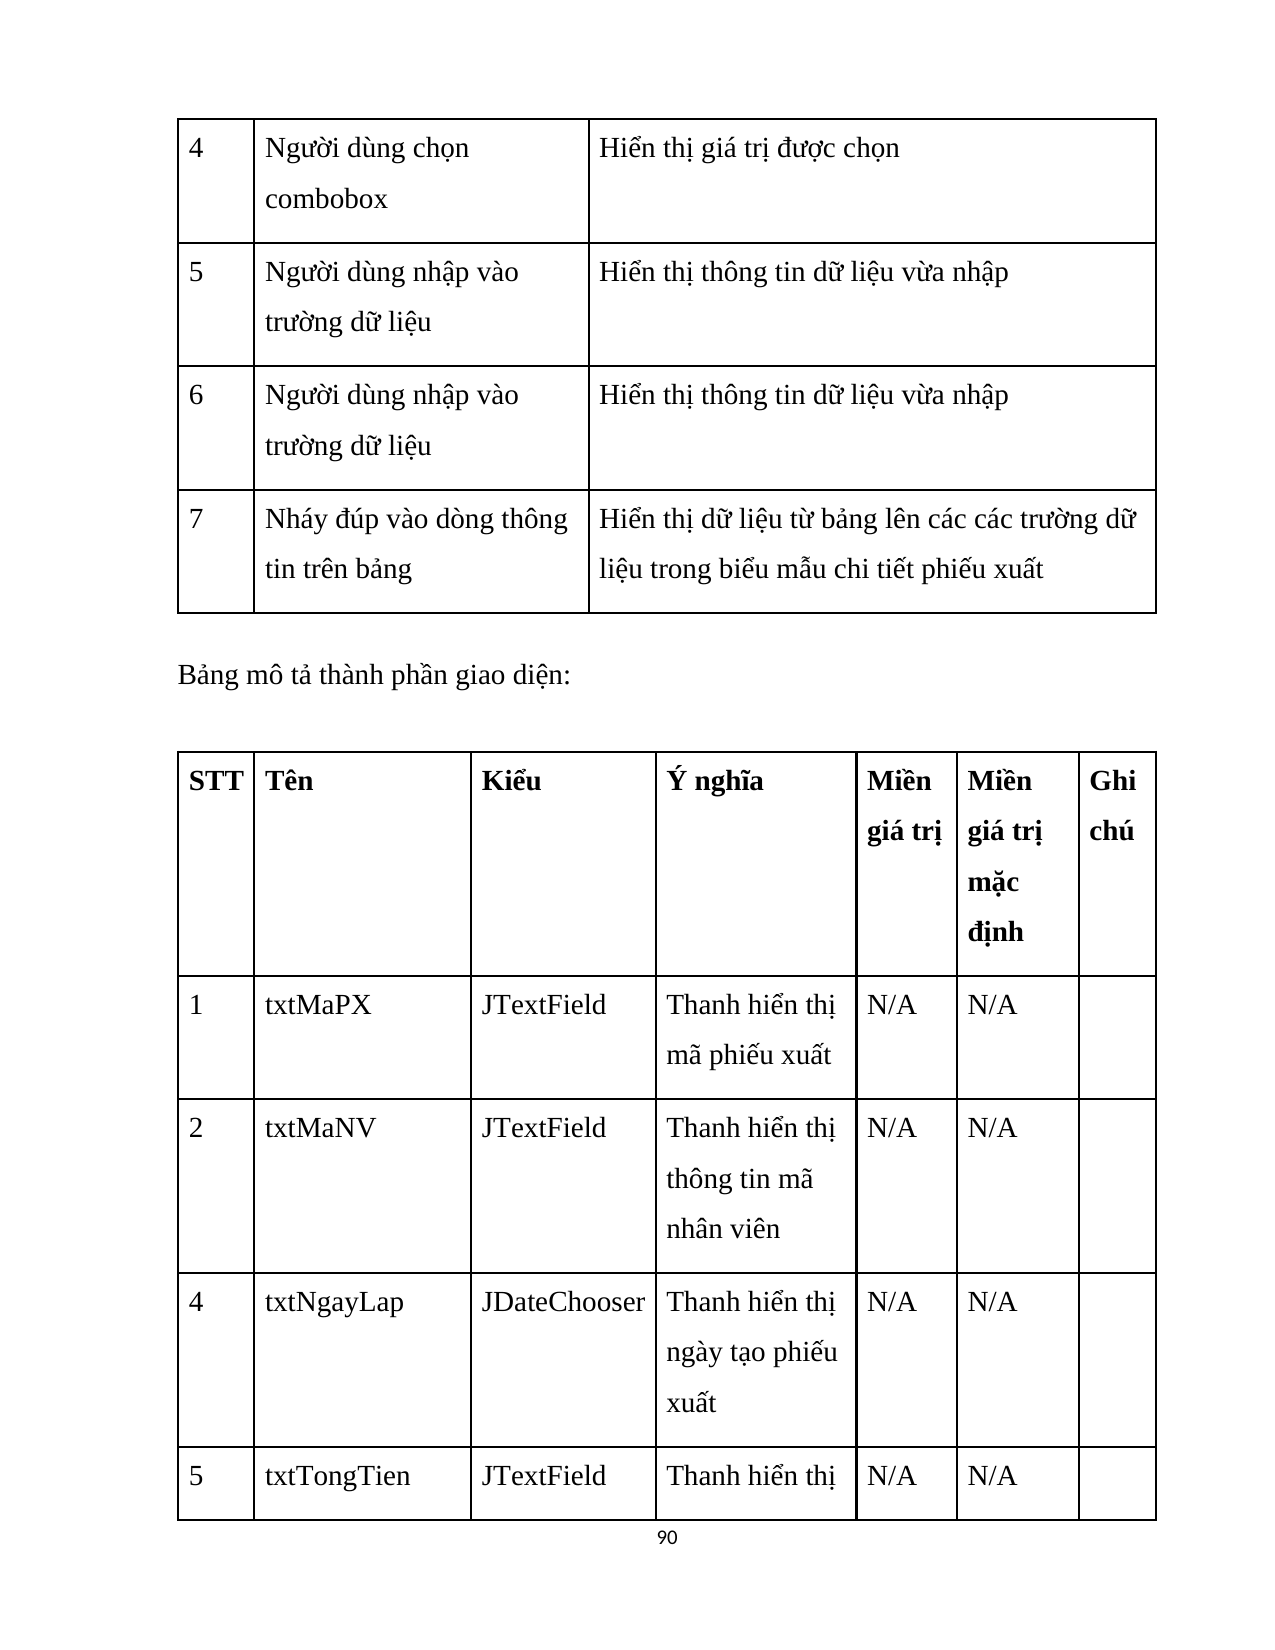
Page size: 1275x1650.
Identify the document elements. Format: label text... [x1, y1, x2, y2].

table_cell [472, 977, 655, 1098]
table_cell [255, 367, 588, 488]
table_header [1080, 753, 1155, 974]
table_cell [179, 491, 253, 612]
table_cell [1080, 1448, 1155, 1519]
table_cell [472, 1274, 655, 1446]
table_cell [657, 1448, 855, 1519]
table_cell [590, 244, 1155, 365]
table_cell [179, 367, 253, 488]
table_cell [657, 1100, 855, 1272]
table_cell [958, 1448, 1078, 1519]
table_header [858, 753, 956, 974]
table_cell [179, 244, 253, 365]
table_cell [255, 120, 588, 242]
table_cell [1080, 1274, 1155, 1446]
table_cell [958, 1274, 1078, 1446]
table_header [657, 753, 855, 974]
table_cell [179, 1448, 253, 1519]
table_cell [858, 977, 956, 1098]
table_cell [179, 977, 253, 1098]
text Bảng mô tả thành phần giao diện: [177, 657, 1157, 691]
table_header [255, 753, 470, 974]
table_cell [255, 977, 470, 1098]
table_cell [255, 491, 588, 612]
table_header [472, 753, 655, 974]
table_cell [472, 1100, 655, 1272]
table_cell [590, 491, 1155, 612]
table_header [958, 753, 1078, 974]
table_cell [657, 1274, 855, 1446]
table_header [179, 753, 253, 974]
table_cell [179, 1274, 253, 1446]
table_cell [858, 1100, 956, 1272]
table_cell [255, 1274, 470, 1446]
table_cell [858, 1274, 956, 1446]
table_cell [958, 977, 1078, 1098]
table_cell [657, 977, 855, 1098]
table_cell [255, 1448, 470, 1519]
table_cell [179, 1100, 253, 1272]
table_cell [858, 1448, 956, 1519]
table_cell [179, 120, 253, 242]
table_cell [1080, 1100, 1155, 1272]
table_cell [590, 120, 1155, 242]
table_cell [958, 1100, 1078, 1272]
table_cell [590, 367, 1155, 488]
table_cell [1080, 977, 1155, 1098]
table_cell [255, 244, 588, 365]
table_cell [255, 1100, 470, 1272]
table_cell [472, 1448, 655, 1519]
